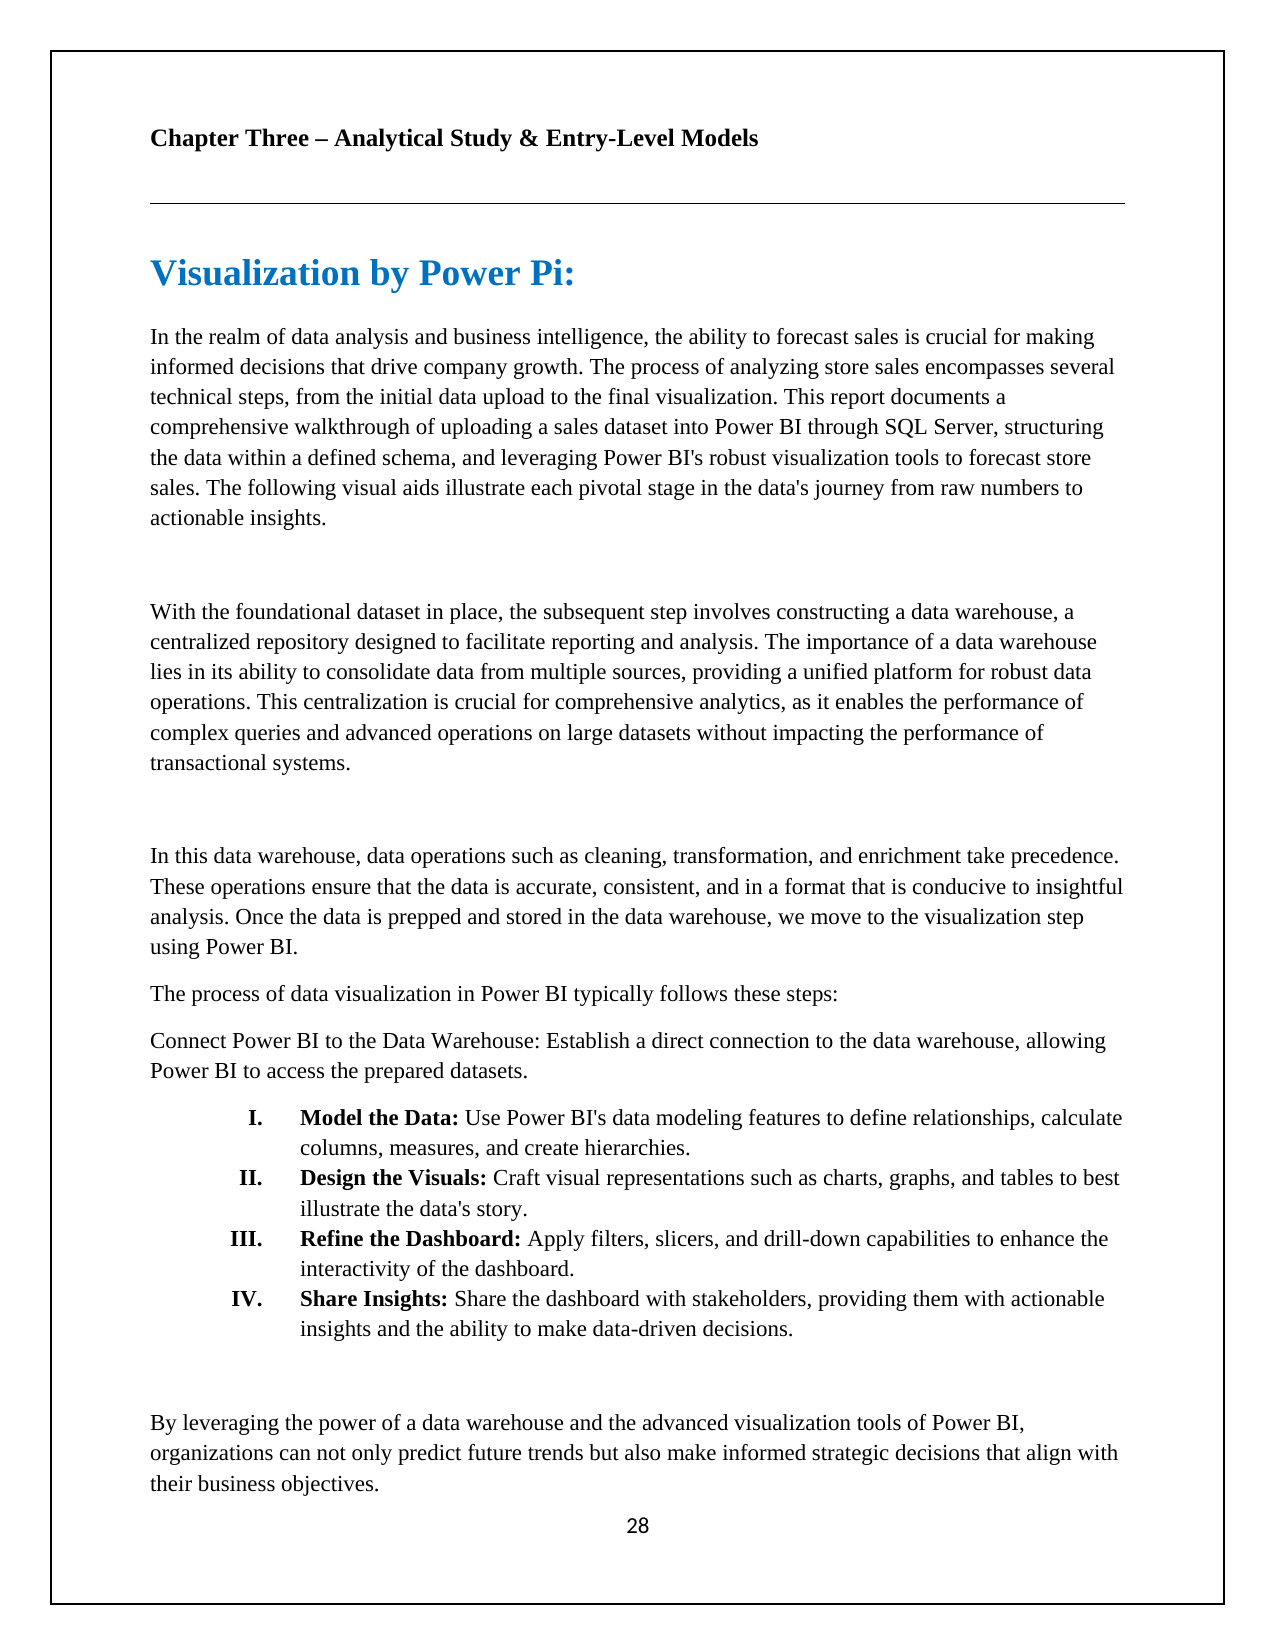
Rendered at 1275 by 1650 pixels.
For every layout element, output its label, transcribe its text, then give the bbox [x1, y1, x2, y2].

text By leveraging the power of a data warehouse and the advanced visualization tools of Power BI, organizations can not only predict future trends but also make informed strategic decisions that align with their business objectives. [150, 1409, 1125, 1496]
text In this data warehouse, data operations such as cleaning, transformation, and enrichment take precedence. These operations ensure that the data is accurate, consistent, and in a format that is conducive to insightful analysis. Once the data is prepped and stored in the data warehouse, we move to the visualization step using Power BI. [150, 843, 1125, 959]
text The process of data visualization in Power BI typically follows these steps: [150, 980, 1125, 1006]
list Refine the Dashboard: Apply filters, slicers, and drill-down capabilities to enhance the interactivity of the dashboard. [262, 1225, 1125, 1281]
text In the realm of data analysis and business intelligence, the ability to forecast sales is crucial for making informed decisions that drive company growth. The process of analyzing store sales encompasses several technical steps, from the initial data upload to the final visualization. This report documents a comprehensive walkthrough of uploading a sales dataset into Power BI through SQL Server, structuring the data within a defined schema, and leveraging Power BI's robust visualization tools to forecast store sales. The following visual aids illustrate each pivotal stage in the data's journey from raw numbers to actionable insights. [150, 323, 1125, 530]
subtitle Visualization by Power Pi: [150, 251, 1125, 294]
list Share Insights: Share the dashboard with stakeholders, providing them with actionable insights and the ability to make data-driven decisions. [262, 1285, 1125, 1342]
text With the foundational dataset in place, the subsequent step involves constructing a data warehouse, a centralized repository designed to facilitate reporting and analysis. The importance of a data warehouse lies in its ability to consolidate data from multiple sources, providing a unified platform for robust data operations. This centralization is crucial for comprehensive analytics, as it enables the performance of complex queries and advanced operations on large datasets without impacting the performance of transactional systems. [150, 598, 1125, 775]
list Model the Data: Use Power BI's data modeling features to define relationships, calculate columns, measures, and create hierarchies. [262, 1104, 1125, 1161]
list Design the Visuals: Craft visual representations such as charts, graphs, and tables to best illustrate the data's story. [262, 1164, 1125, 1221]
text Connect Power BI to the Data Warehouse: Establish a direct connection to the data warehouse, allowing Power BI to access the prepared datasets. [150, 1027, 1125, 1083]
